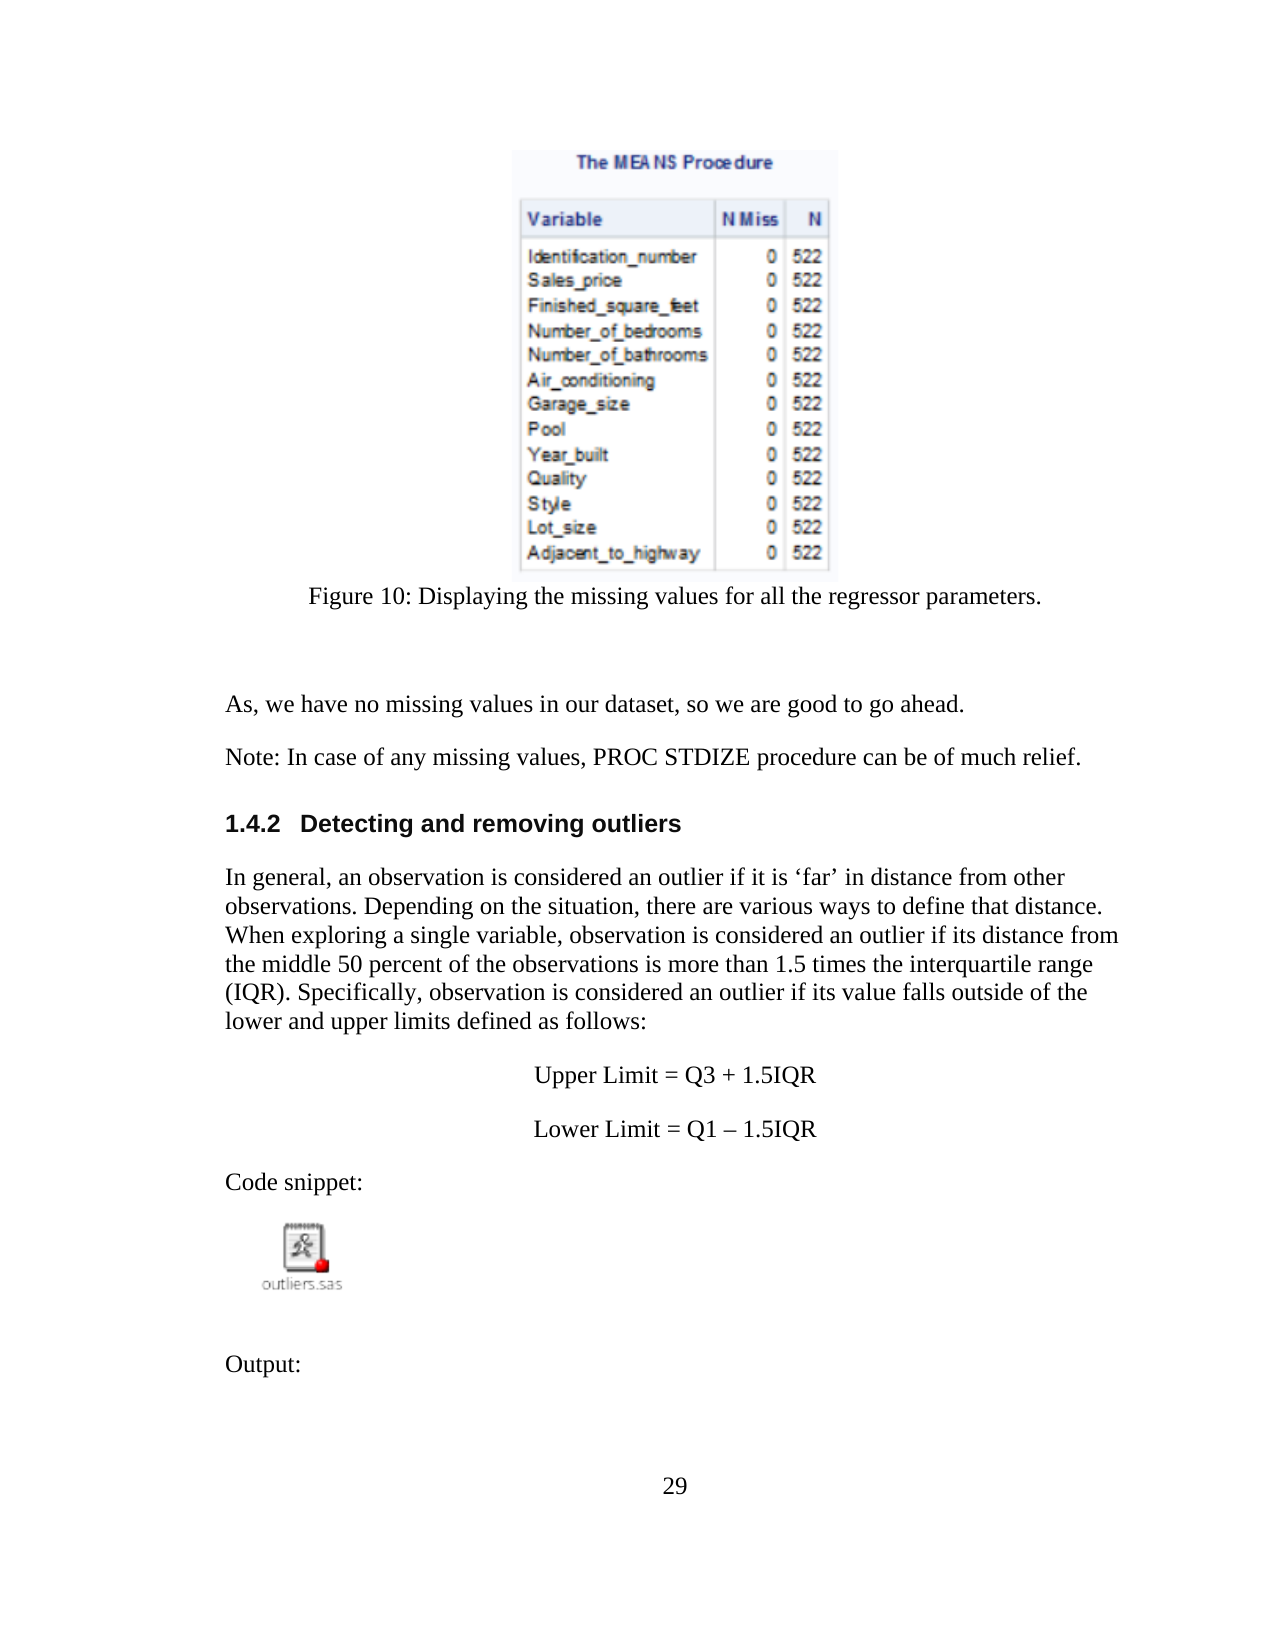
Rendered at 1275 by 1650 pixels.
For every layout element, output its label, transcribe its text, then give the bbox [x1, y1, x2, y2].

text Output: [225, 1349, 1125, 1377]
text As, we have no missing values in our dataset, so we are good to go ahead. [225, 689, 1125, 717]
text Lower Limit = Q1 – 1.5IQR [225, 1114, 1125, 1142]
subtitle Detecting and removing outliers [225, 809, 1125, 837]
text Upper Limit = Q3 + 1.5IQR [225, 1060, 1125, 1089]
text Note: In case of any missing values, PROC STDIZE procedure can be of much relief. [225, 742, 1125, 771]
picture [511, 150, 839, 582]
text In general, an observation is considered an outlier if it is ‘far’ in distance from other observations. Depending on the situation, there are various ways to define that distance. When exploring a single variable, observation is considered an outlier if its distance from the middle 50 percent of the observations is more than 1.5 times the interquartile range (IQR). Specifically, observation is considered an outlier if its value falls outside of the lower and upper limits defined as follows: [225, 862, 1125, 1035]
text Code snippet: [225, 1167, 1125, 1196]
